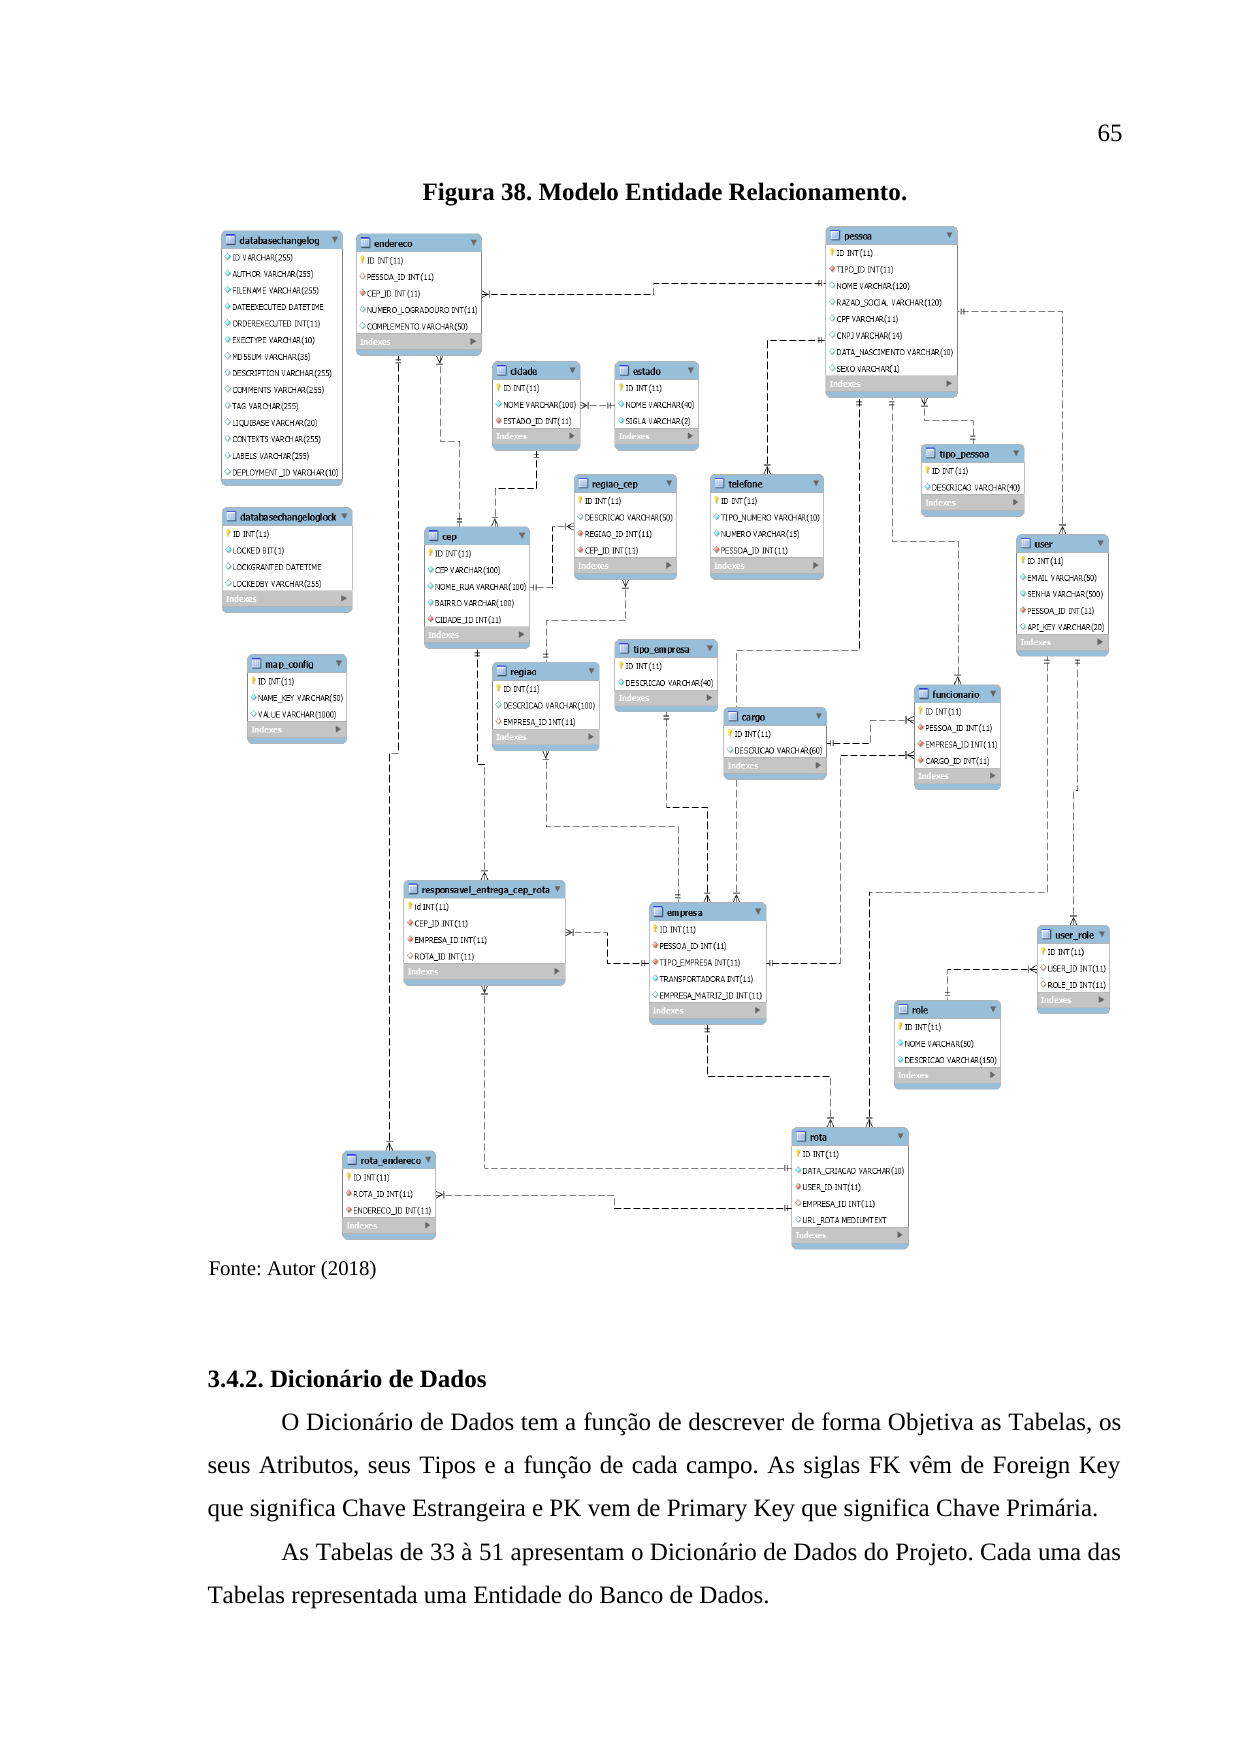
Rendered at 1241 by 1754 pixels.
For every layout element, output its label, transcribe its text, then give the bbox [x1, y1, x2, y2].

text Figura 38. Modelo Entidade Relacionamento. [207, 177, 1122, 206]
text Fonte: Autor (2018) [177, 1256, 1122, 1280]
subtitle Dicionário de Dados [207, 1364, 1122, 1393]
text As Tabelas de 33 à 51 apresentam o Dicionário de Dados do Projeto. Cada uma das Tabelas representada uma Entidade do Banco de Dados. [207, 1537, 1122, 1608]
text O Dicionário de Dados tem a função de descrever de forma Objetiva as Tabelas, os seus Atributos, seus Tipos e a função de cada campo. As siglas FK vêm de Foreign Key que significa Chave Estrangeira e PK vem de Primary Key que significa Chave Primária. [207, 1407, 1122, 1522]
picture [214, 218, 1116, 1256]
